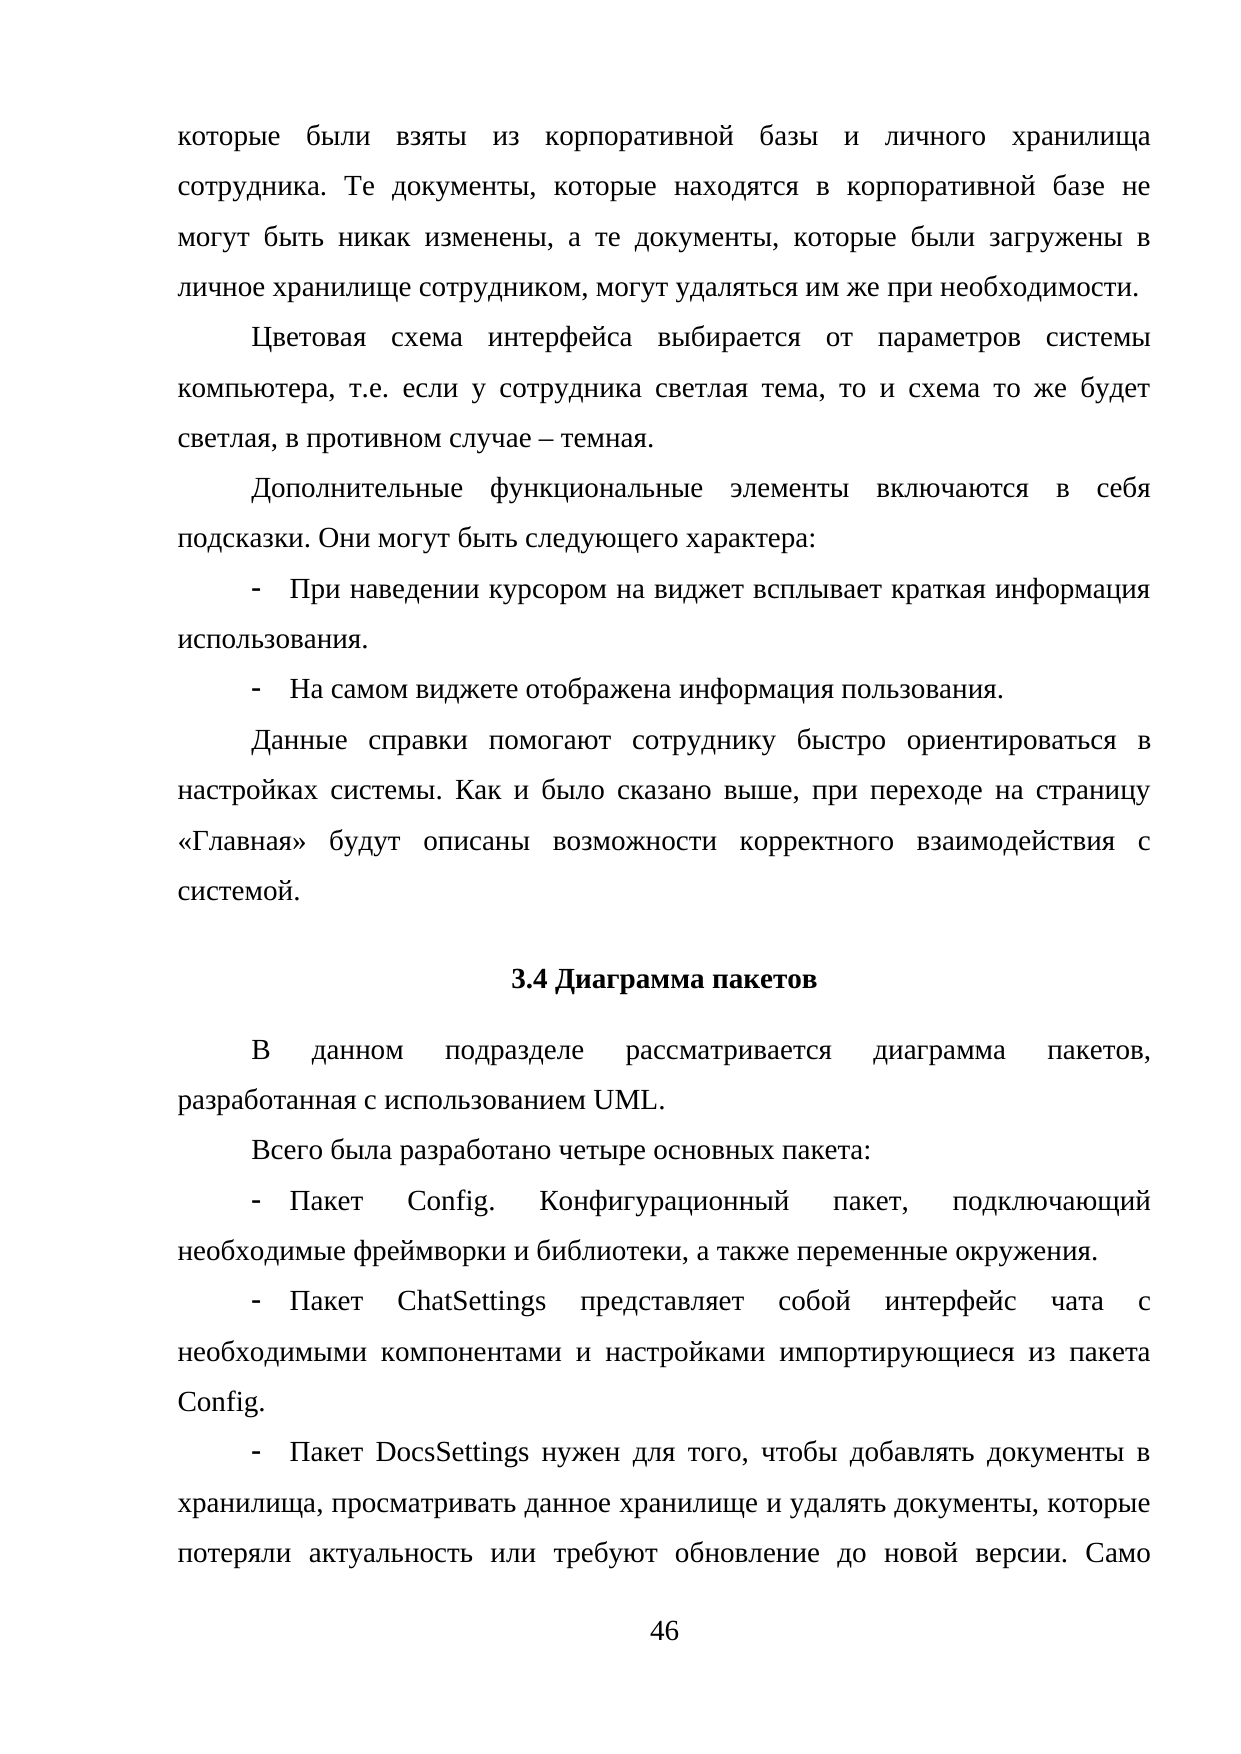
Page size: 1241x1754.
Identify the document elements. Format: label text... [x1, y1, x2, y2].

text В данном подразделе рассматривается диаграмма пакетов, разработанная с использованием UML. [177, 1032, 1152, 1116]
text Дополнительные функциональные элементы включаются в себя подсказки. Они могут быть следующего характера: [177, 470, 1152, 554]
list При наведении курсором на виджет всплывает краткая информация использования. [177, 571, 1152, 655]
text Цветовая схема интерфейса выбирается от параметров системы компьютера, т.е. если у сотрудника светлая тема, то и схема то же будет светлая, в противном случае – темная. [177, 319, 1152, 453]
text Всего была разработано четыре основных пакета: [177, 1132, 1152, 1166]
list На самом виджете отображена информация пользования. [177, 672, 1152, 705]
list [177, 1434, 1152, 1569]
subtitle 3.4 Диаграмма пакетов [177, 961, 1152, 994]
list Пакет ChatSettings представляет собой интерфейс чата с необходимыми компонентами и настройками импортирующиеся из пакета Config. [177, 1283, 1152, 1418]
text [177, 118, 1152, 303]
list Пакет Config. Конфигурационный пакет, подключающий необходимые фреймворки и библиотеки, а также переменные окружения. [177, 1183, 1152, 1267]
text Данные справки помогают сотруднику быстро ориентироваться в настройках системы. Как и было сказано выше, при переходе на страницу «Главная» будут описаны возможности корректного взаимодействия с системой. [177, 722, 1152, 907]
